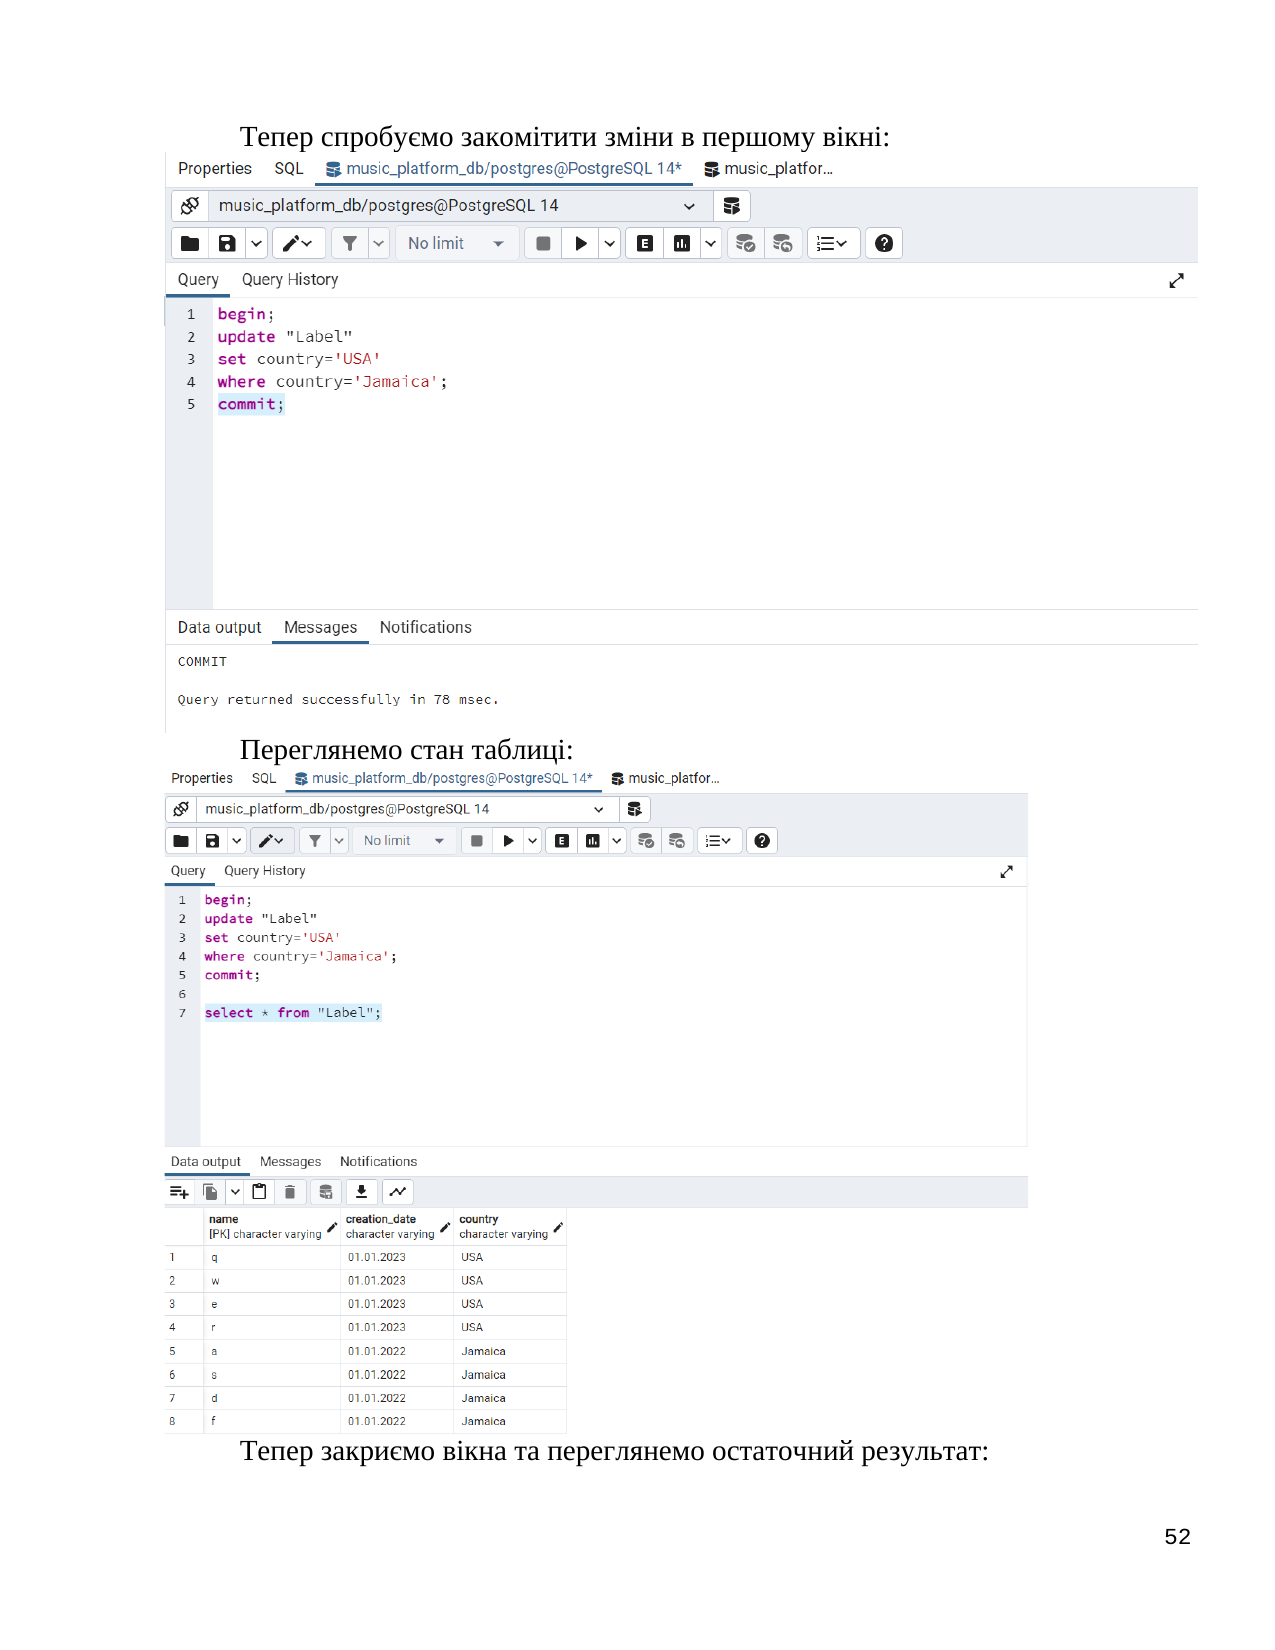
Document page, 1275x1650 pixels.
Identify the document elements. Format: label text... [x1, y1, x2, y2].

text Тепер спробуємо закомітити зміни в першому вікні: [164, 119, 1198, 152]
text Переглянемо стан таблиці: [164, 733, 1198, 766]
picture [164, 766, 1029, 1434]
picture [164, 152, 1198, 733]
text Тепер закриємо вікна та переглянемо остаточний результат: [164, 1433, 1198, 1467]
